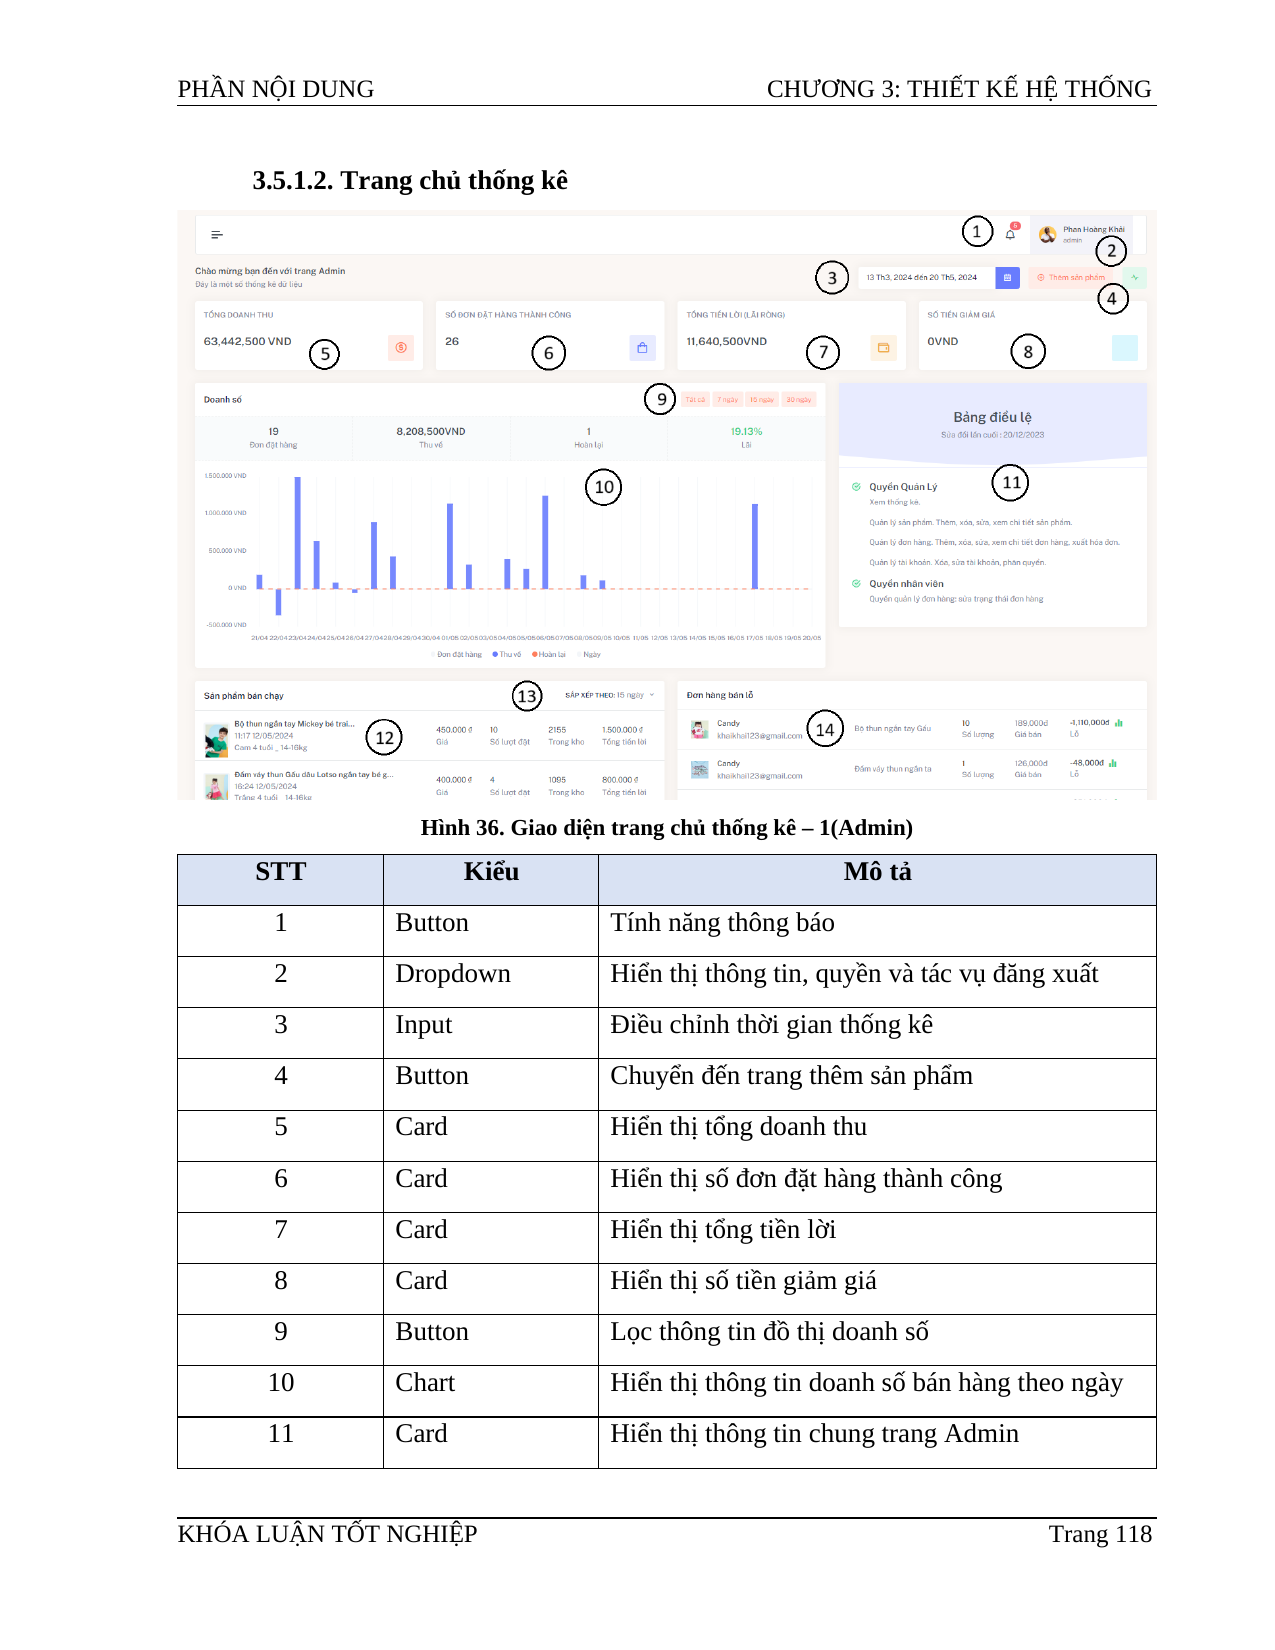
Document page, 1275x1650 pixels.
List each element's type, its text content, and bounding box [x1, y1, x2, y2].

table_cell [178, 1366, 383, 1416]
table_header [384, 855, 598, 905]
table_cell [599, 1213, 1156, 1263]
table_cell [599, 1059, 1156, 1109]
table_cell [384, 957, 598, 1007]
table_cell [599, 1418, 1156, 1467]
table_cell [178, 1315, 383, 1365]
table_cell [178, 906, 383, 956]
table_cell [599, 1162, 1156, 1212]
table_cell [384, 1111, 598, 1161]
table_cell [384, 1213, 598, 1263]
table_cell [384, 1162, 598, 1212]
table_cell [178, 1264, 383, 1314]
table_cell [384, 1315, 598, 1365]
picture [177, 210, 1157, 800]
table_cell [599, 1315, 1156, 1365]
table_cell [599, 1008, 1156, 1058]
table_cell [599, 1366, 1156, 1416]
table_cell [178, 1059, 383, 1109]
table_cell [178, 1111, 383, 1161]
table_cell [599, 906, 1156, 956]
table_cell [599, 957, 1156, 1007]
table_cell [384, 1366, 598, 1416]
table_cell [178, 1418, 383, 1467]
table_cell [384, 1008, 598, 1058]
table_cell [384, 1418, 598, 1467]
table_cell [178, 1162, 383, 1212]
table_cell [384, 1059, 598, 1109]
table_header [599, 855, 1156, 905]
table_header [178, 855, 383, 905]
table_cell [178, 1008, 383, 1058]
text Hình 36. Giao diện trang chủ thống kê – 1(Admin) [177, 814, 1157, 841]
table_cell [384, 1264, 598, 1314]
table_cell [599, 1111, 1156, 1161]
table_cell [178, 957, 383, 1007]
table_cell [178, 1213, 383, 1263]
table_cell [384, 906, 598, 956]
text 3.5.1.2. Trang chủ thống kê [252, 164, 1157, 195]
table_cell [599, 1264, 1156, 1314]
